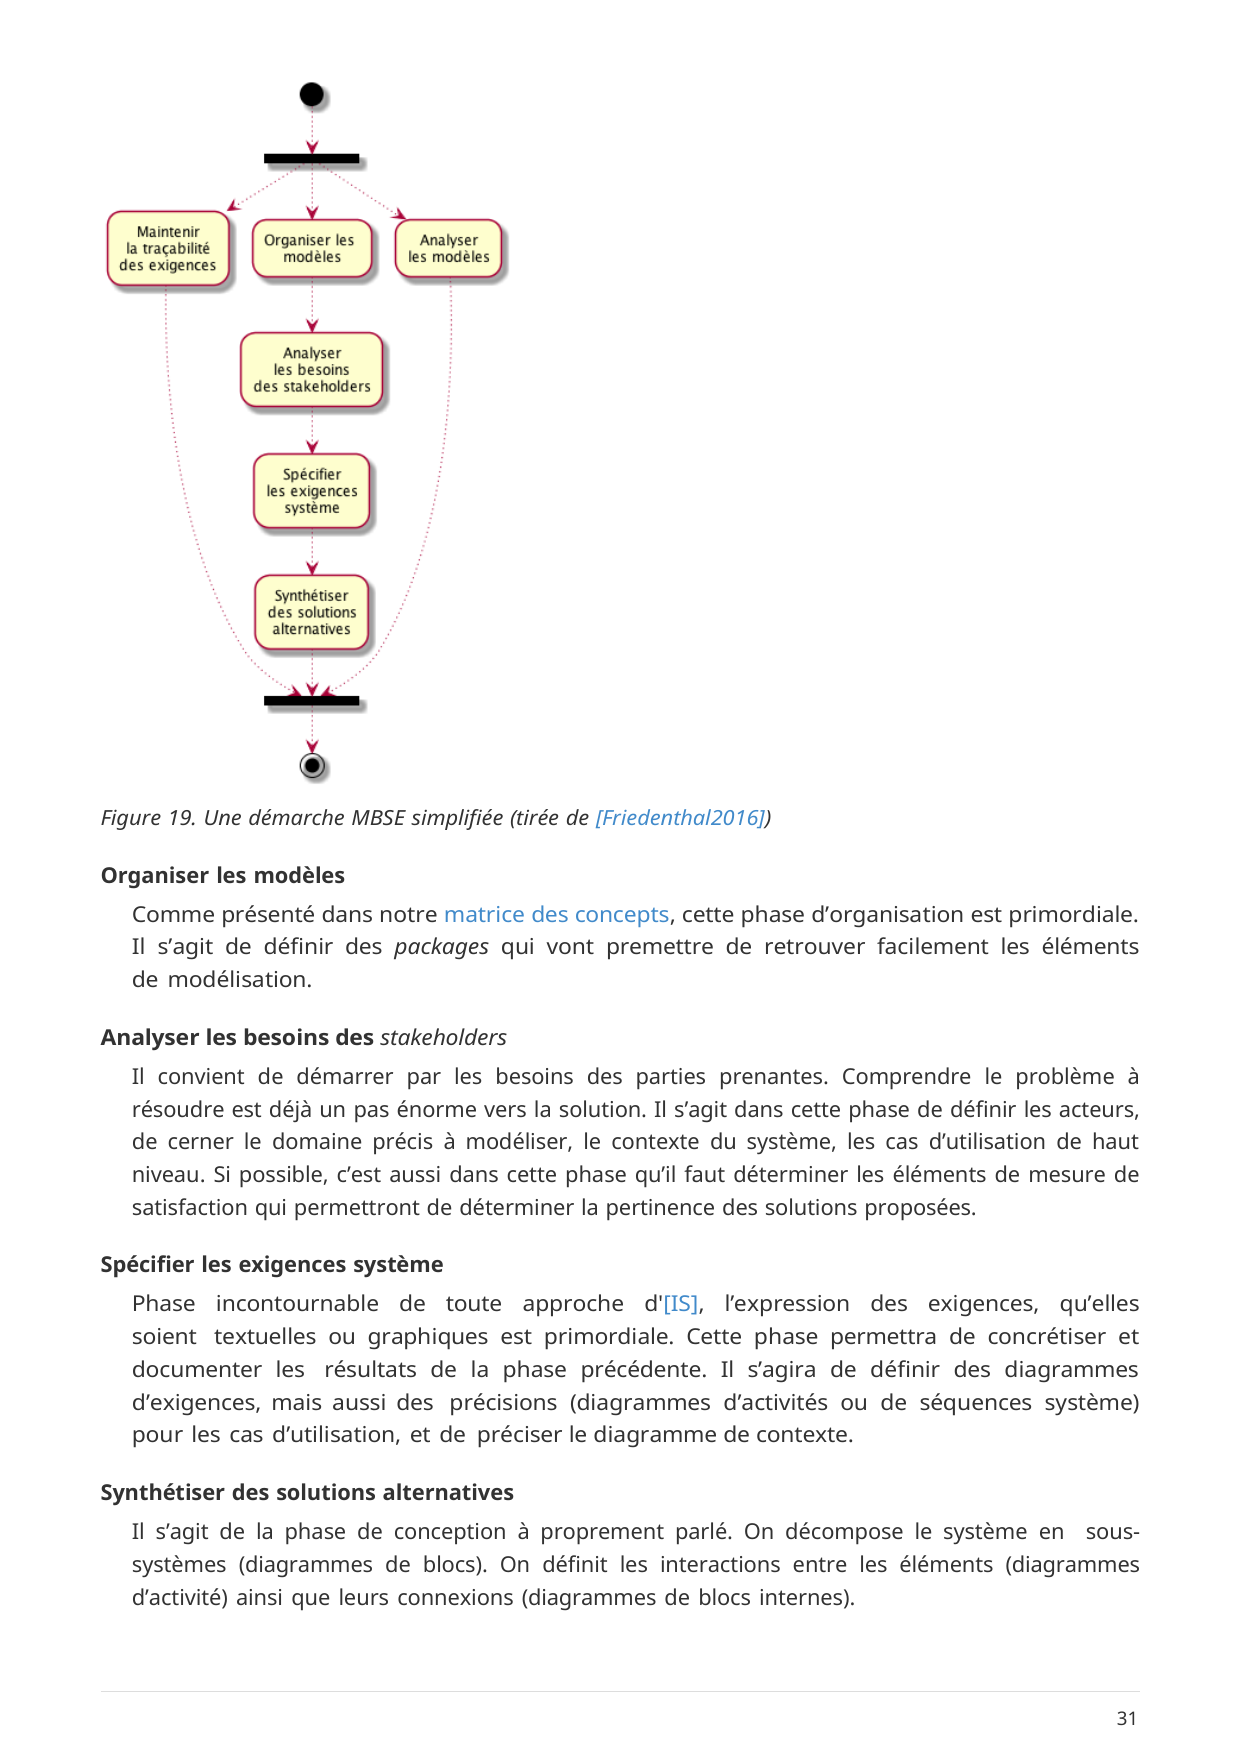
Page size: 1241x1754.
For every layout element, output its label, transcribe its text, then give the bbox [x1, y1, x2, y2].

text Comme présenté dans notre matrice des concepts, cette phase d’organisation est primordiale. Il s’agit de définir des packages qui vont premettre de retrouver facilement les éléments de modélisation. [132, 899, 1140, 994]
subtitle Synthétiser des solutions alternatives [100, 1477, 1151, 1507]
subtitle Spécifier les exigences système [100, 1249, 1151, 1279]
text Il convient de démarrer par les besoins des parties prenantes. Comprendre le problème à résoudre est déjà un pas énorme vers la solution. Il s’agit dans cette phase de définir les acteurs, de cerner le domaine précis à modéliser, le contexte du système, les cas d’utilisation de haut niveau. Si possible, c’est aussi dans cette phase qu’il faut déterminer les éléments de mesure de satisfaction qui permettront de déterminer la pertinence des solutions proposées. [132, 1061, 1140, 1221]
text Analyser les besoins des stakeholders [100, 1022, 1151, 1052]
subtitle Organiser les modèles [100, 859, 1151, 889]
text Figure 19. Une démarche MBSE simplifiée (tirée de [Friedenthal2016]) [100, 803, 1151, 832]
text Il s’agit de la phase de conception à proprement parlé. On décompose le système en sous- systèmes (diagrammes de blocs). On définit les interactions entre les éléments (diagrammes d’activité) ainsi que leurs connexions (diagrammes de blocs internes). [132, 1516, 1140, 1611]
picture [100, 73, 514, 790]
text Phase incontournable de toute approche d'[IS], l’expression des exigences, qu’elles soient textuelles ou graphiques est primordiale. Cette phase permettra de concrétiser et documenter les résultats de la phase précédente. Il s’agira de définir des diagrammes d’exigences, mais aussi des précisions (diagrammes d’activités ou de séquences système) pour les cas d’utilisation, et de préciser le diagramme de contexte. [132, 1288, 1140, 1449]
